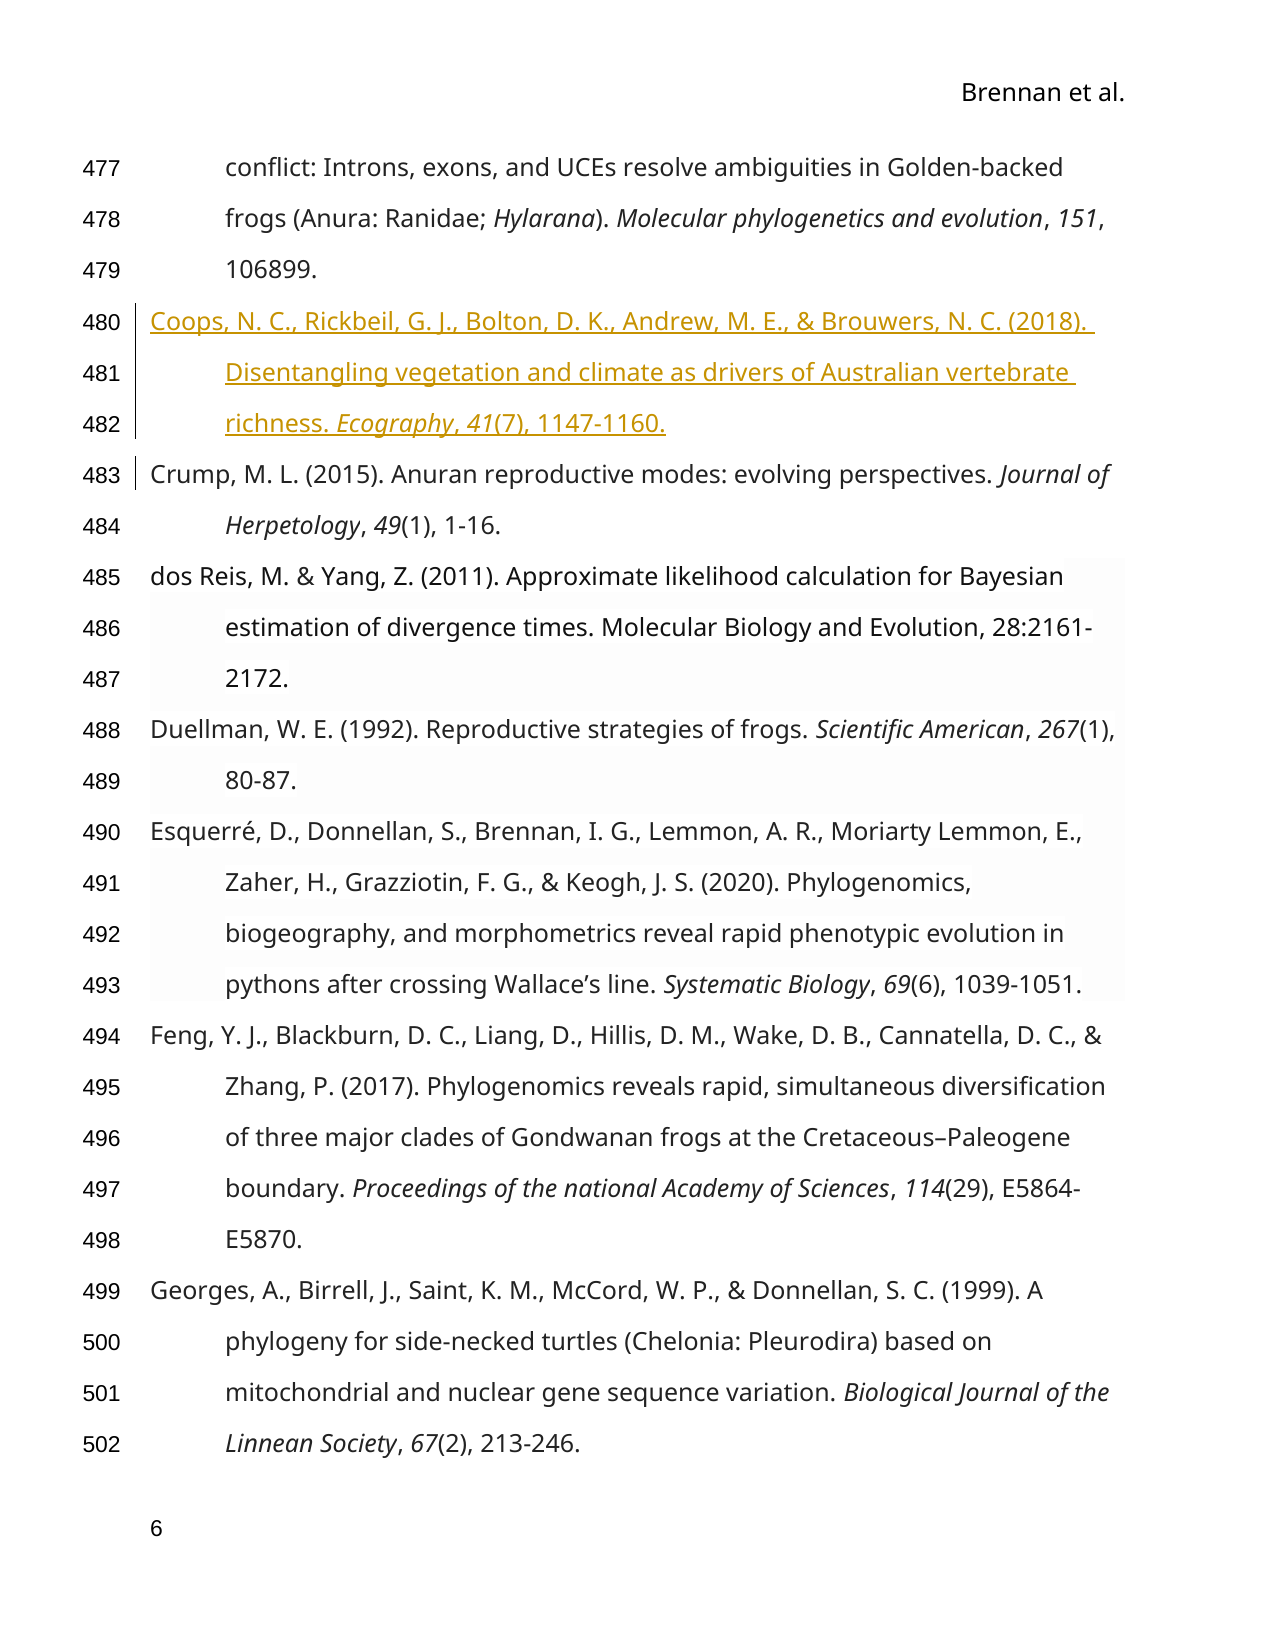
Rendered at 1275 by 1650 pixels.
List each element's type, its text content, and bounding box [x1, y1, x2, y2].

text Feng, Y. J., Blackburn, D. C., Liang, D., Hillis, D. M., Wake, D. B., Cannatella, D. C., & Zhang, P. (2017). Phylogenomics reveals rapid, simultaneous diversification of three major clades of Gondwanan frogs at the Cretaceous–Paleogene boundary. Proceedings of the national Academy of Sciences, 114(29), E5864-E5870. [150, 1018, 1125, 1256]
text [150, 150, 1125, 286]
text Crump, M. L. (2015). Anuran reproductive modes: evolving perspectives. Journal of Herpetology, 49(1), 1-16. [150, 456, 1125, 541]
text Georges, A., Birrell, J., Saint, K. M., McCord, W. P., & Donnellan, S. C. (1999). A phylogeny for side-necked turtles (Chelonia: Pleurodira) based on mitochondrial and nuclear gene sequence variation. Biological Journal of the Linnean Society, 67(2), 213-246. [150, 1273, 1125, 1460]
text dos Reis, M. & Yang, Z. (2011). Approximate likelihood calculation for Bayesian estimation of divergence times. Molecular Biology and Evolution, 28:2161-2172. [150, 558, 1125, 694]
text Esquerré, D., Donnellan, S., Brennan, I. G., Lemmon, A. R., Moriarty Lemmon, E., Zaher, H., Grazziotin, F. G., & Keogh, J. S. (2020). Phylogenomics, biogeography, and morphometrics reveal rapid phenotypic evolution in pythons after crossing Wallace’s line. Systematic Biology, 69(6), 1039-1051. [150, 813, 1125, 1001]
text Duellman, W. E. (1992). Reproductive strategies of frogs. Scientific American, 267(1), 80-87. [150, 711, 1125, 797]
